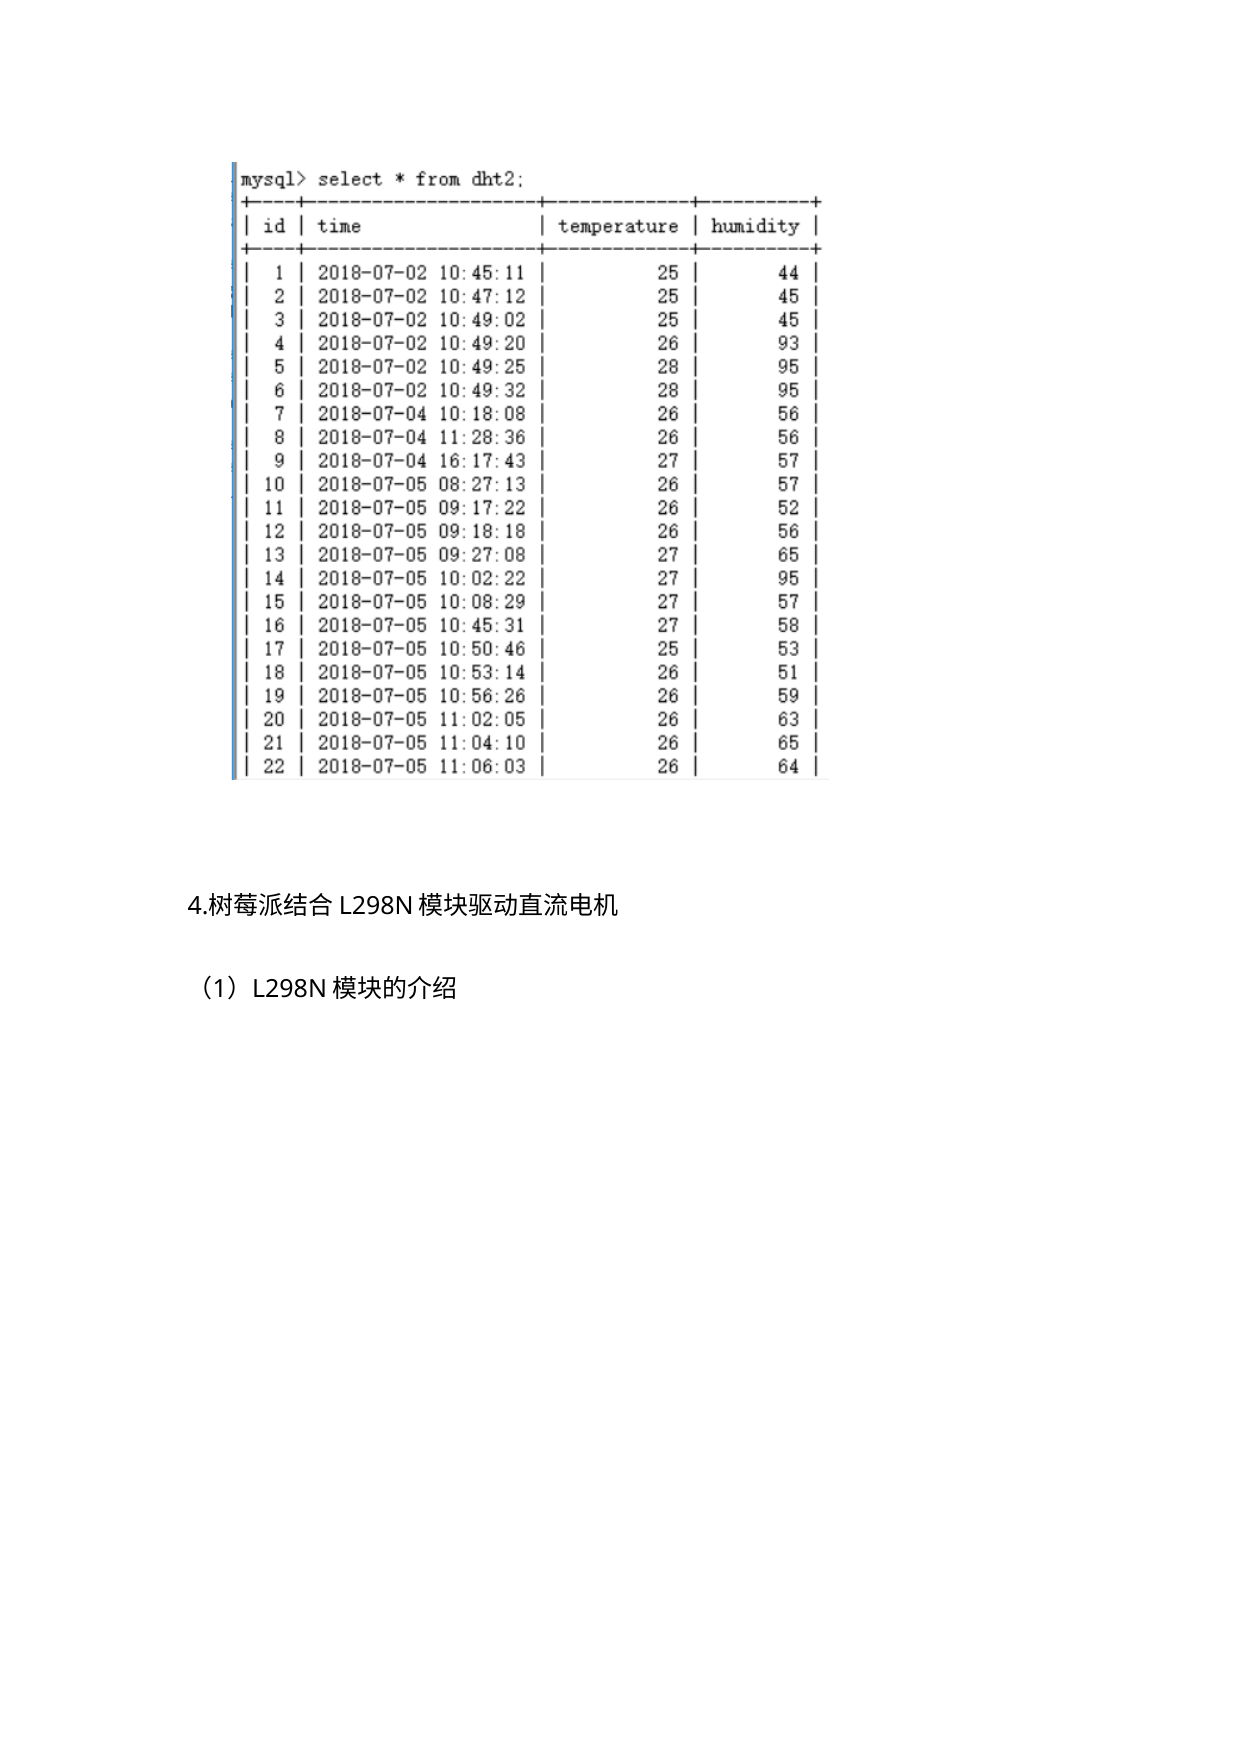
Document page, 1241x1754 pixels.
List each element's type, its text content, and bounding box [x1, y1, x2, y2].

text （1）L298N模块的介绍 [187, 954, 1053, 1019]
picture [231, 162, 829, 780]
text 4.树莓派结合L298N模块驱动直流电机 [187, 871, 1053, 936]
